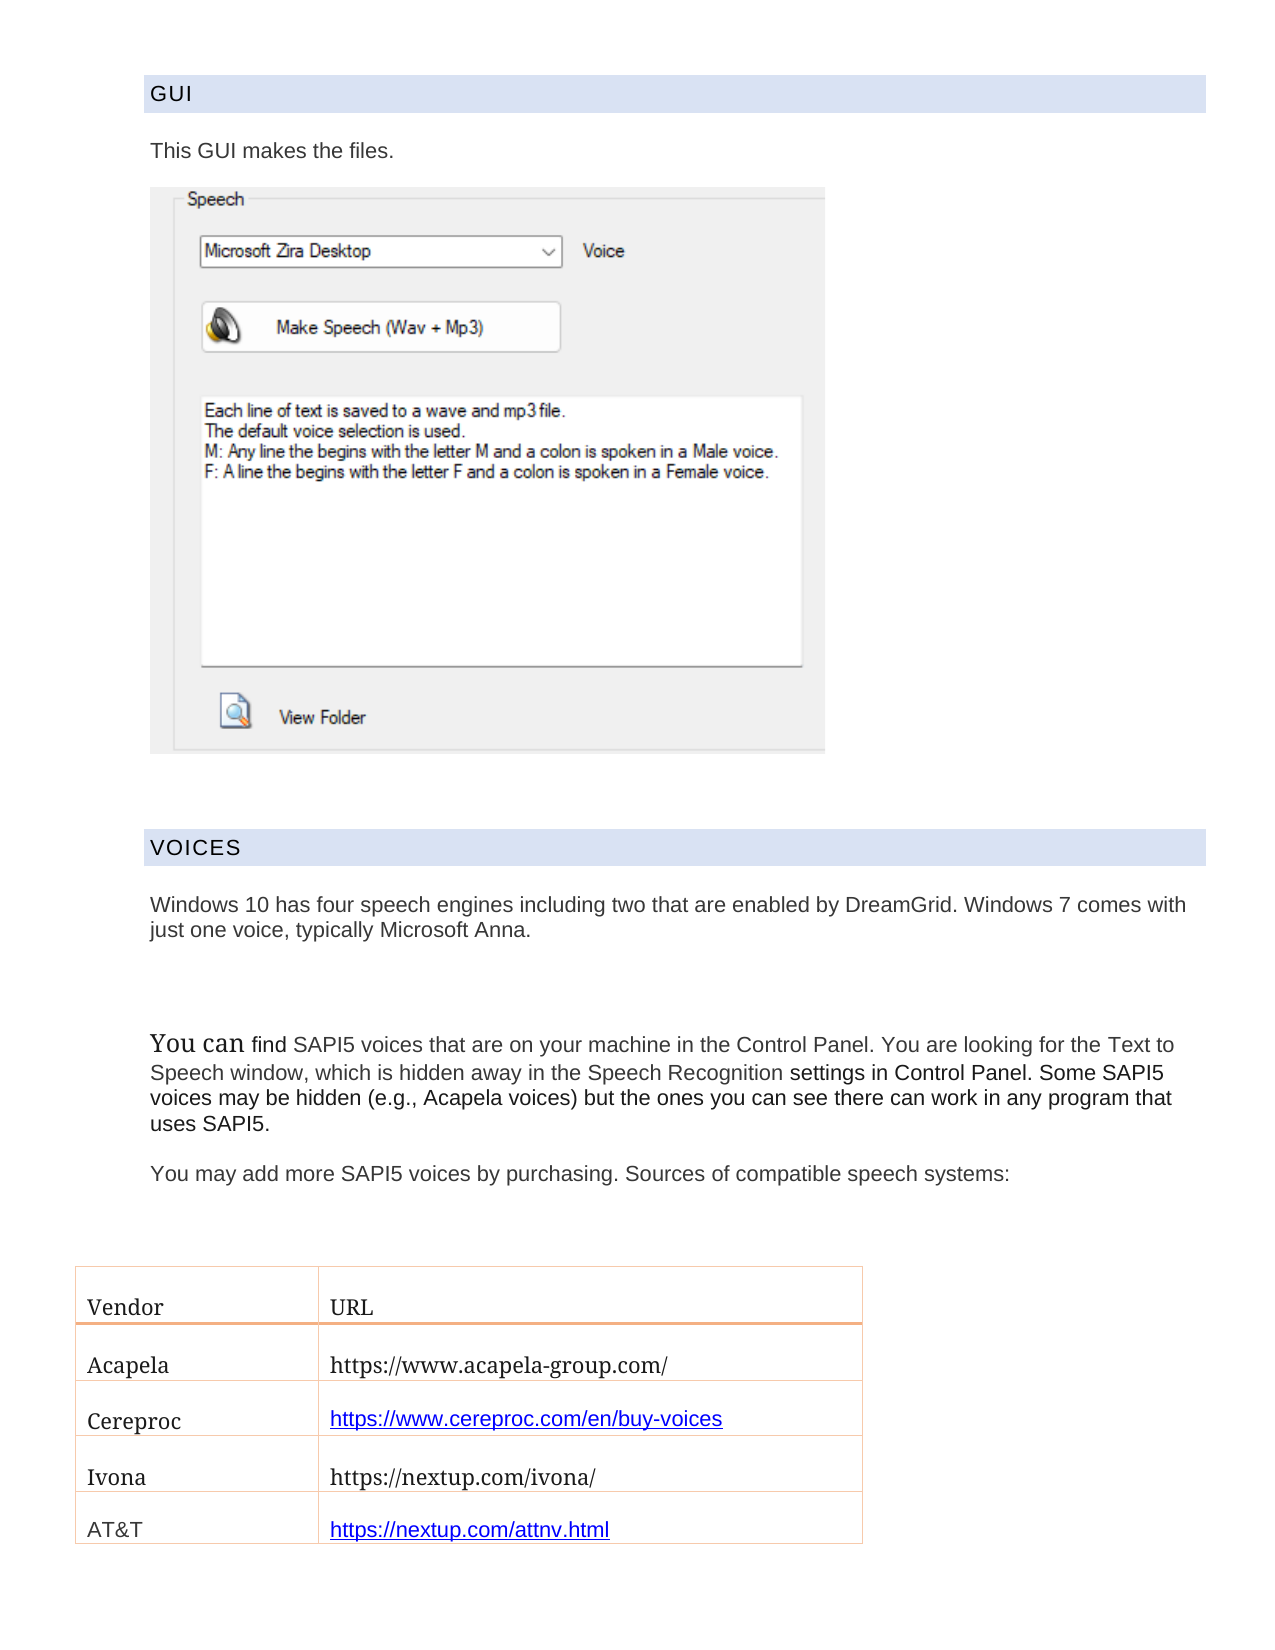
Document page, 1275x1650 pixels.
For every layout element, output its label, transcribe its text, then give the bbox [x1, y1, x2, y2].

subtitle GUI [150, 81, 1200, 106]
picture [150, 187, 826, 754]
table_cell Ivona [76, 1436, 318, 1491]
table_cell https://nextup.com/ivona/ [319, 1436, 862, 1491]
text This GUI makes the files. [150, 138, 1200, 163]
text You can find SAPI5 voices that are on your machine in the Control Panel. You are looking for the Text to Speech window, which is hidden away in the Speech Recognition settings in Control Panel. Some SAPI5 voices may be hidden (e.g., Acapela voices) but the ones you can see there can work in any program that uses SAPI5. [150, 1026, 1200, 1136]
table_cell https://www.acapela-group.com/ [319, 1325, 862, 1379]
table_header Vendor [76, 1267, 318, 1322]
table_header URL [319, 1267, 862, 1322]
text Windows 10 has four speech engines including two that are enabled by DreamGrid. Windows 7 comes with just one voice, typically Microsoft Anna. [150, 891, 1200, 942]
table_cell Cereproc [76, 1381, 318, 1435]
table_cell AT&T [76, 1492, 318, 1542]
table_cell https://nextup.com/attnv.html [319, 1492, 862, 1542]
table_cell https://www.cereproc.com/en/buy-voices [319, 1381, 862, 1435]
table_cell Acapela [76, 1325, 318, 1379]
subtitle Voices [150, 835, 1200, 860]
text You may add more SAPI5 voices by purchasing. Sources of compatible speech systems: [150, 1161, 1200, 1186]
